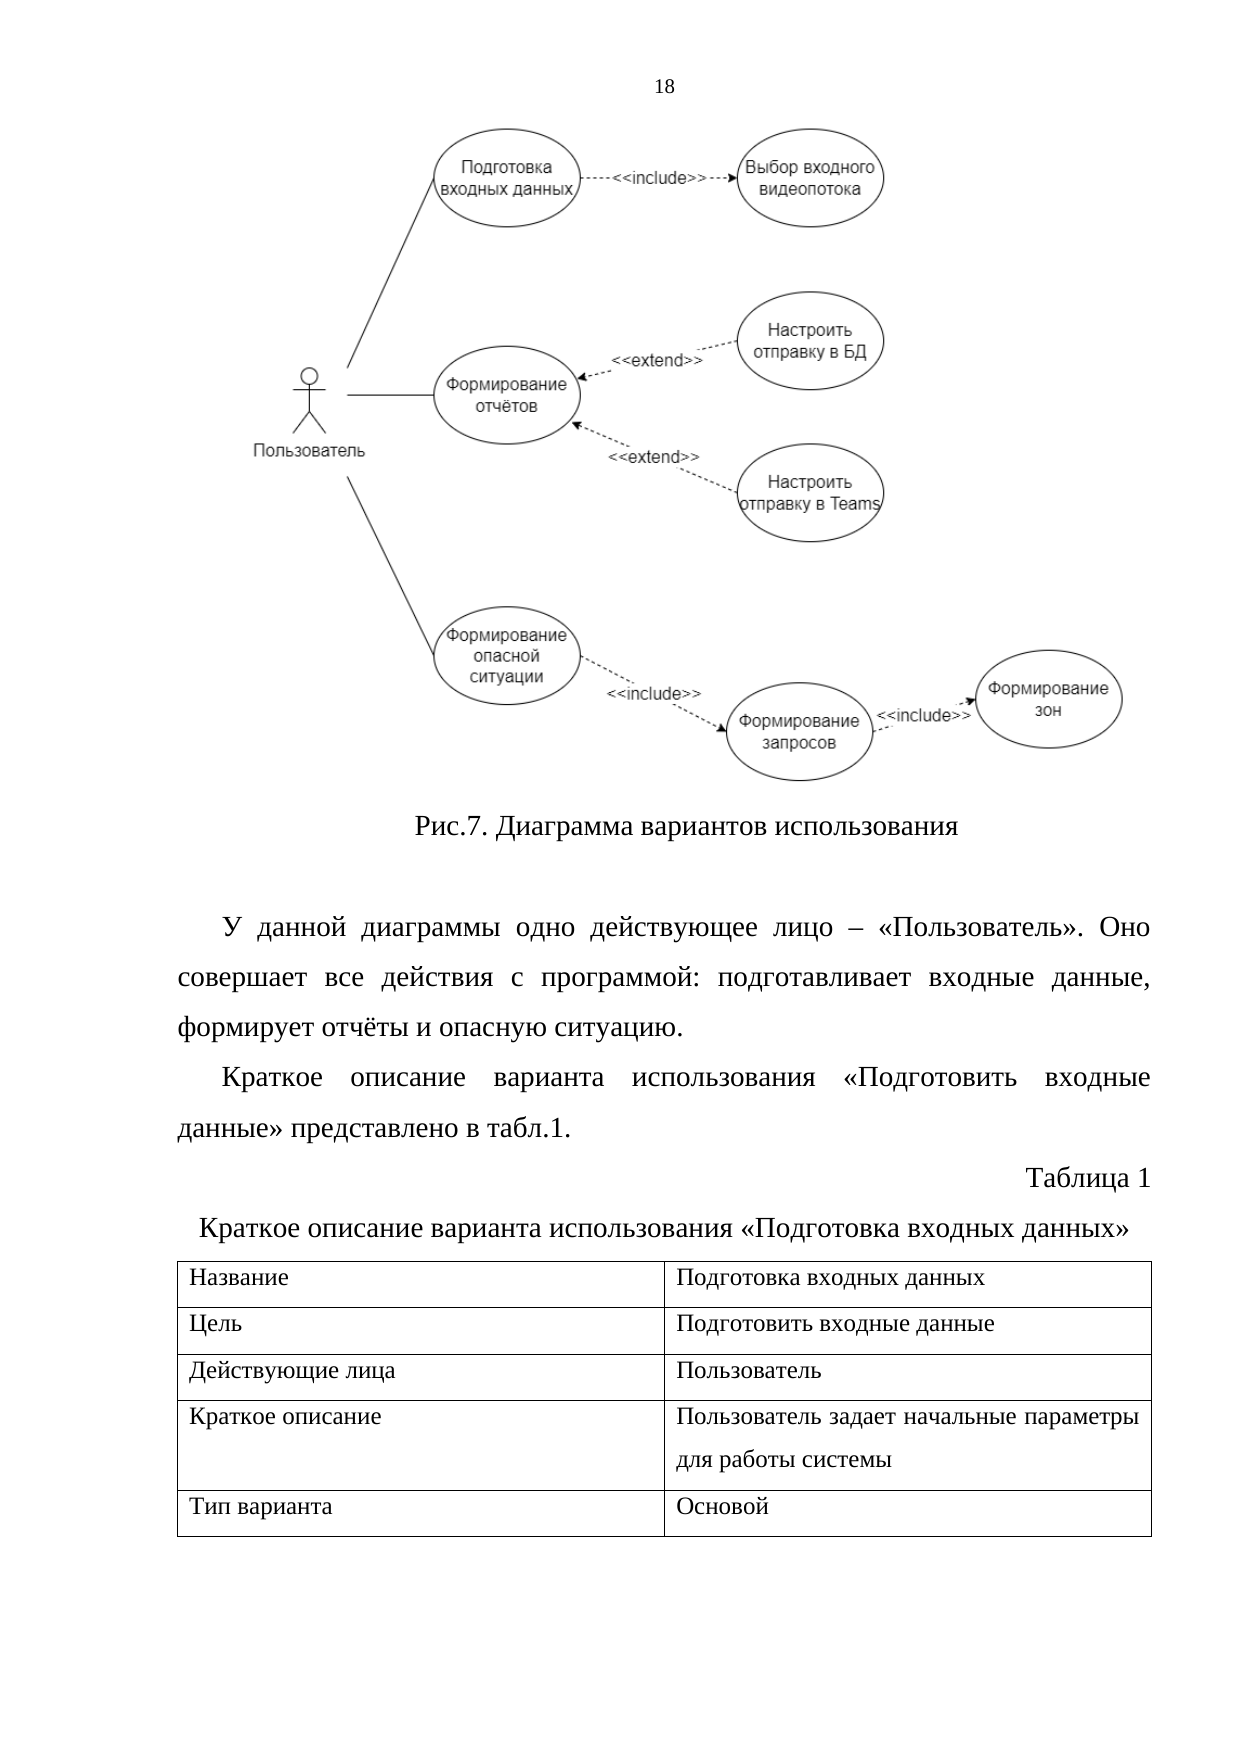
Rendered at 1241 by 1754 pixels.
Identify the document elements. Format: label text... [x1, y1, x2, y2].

table_cell Тип варианта [178, 1491, 664, 1536]
table_cell Подготовить входные данные [665, 1308, 1151, 1354]
table_cell Пользователь задает начальные параметры для работы системы [665, 1401, 1151, 1490]
table_header Подготовка входных данных [665, 1262, 1151, 1307]
picture [246, 122, 1127, 792]
text Рис.7. Диаграмма вариантов использования [177, 808, 1152, 842]
text У данной диаграммы одно действующее лицо – «Пользователь». Оно совершает все действия с программой: подготавливает входные данные, формирует отчёты и опасную ситуацию. [177, 909, 1152, 1043]
text Краткое описание варианта использования «Подготовить входные данные» представлено в табл.1. [177, 1059, 1152, 1143]
table_cell Основой [665, 1491, 1151, 1536]
text Краткое описание варианта использования «Подготовка входных данных» [177, 1211, 1152, 1244]
table_cell Действующие лица [178, 1355, 664, 1400]
table_header Название [178, 1262, 664, 1307]
table_cell Цель [178, 1308, 664, 1354]
table_cell Пользователь [665, 1355, 1151, 1400]
table_cell Краткое описание [178, 1401, 664, 1490]
text Таблица 1 [177, 1160, 1152, 1194]
